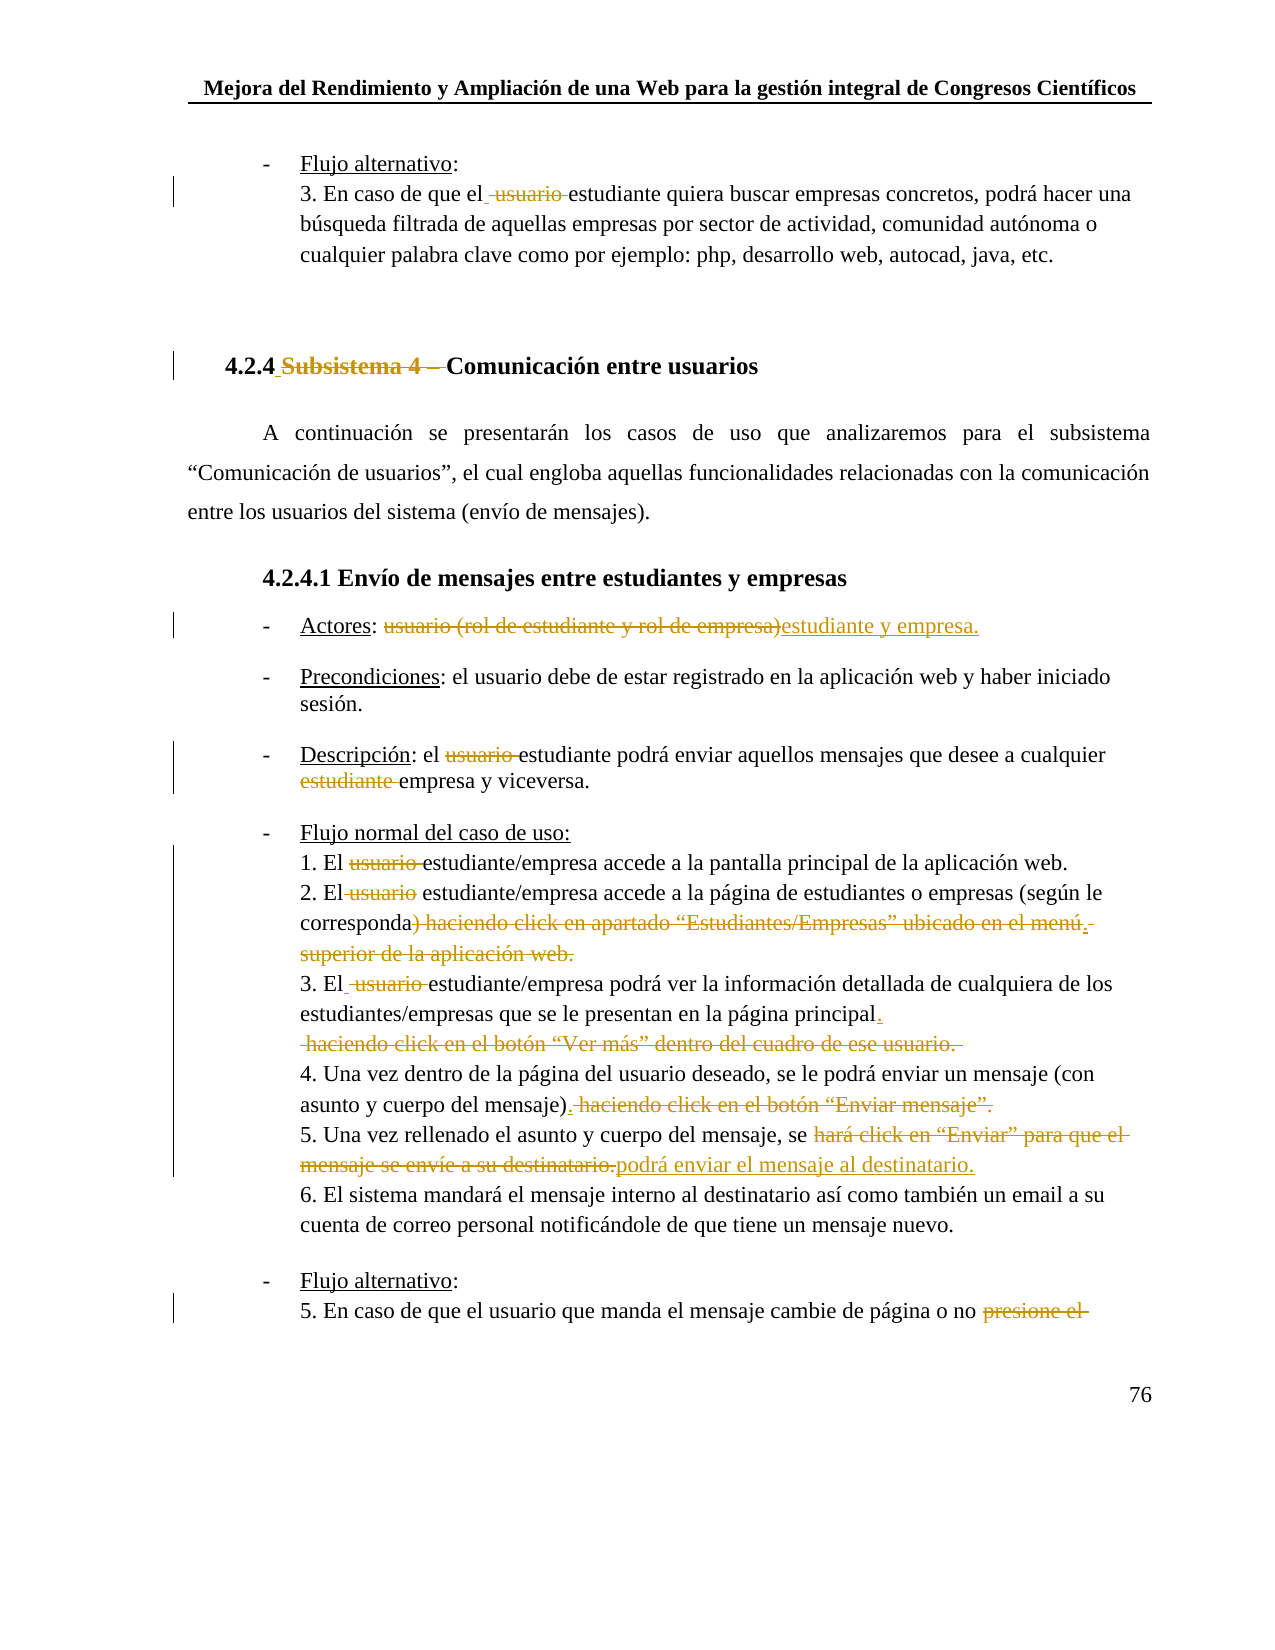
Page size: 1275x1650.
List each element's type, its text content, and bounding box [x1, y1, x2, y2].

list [262, 1267, 1152, 1323]
list Descripción: el estudiante podrá enviar aquellos mensajes que desee a cualquier empresa y viceversa. [262, 741, 1152, 794]
list Precondiciones: el usuario debe de estar registrado en la aplicación web y haber iniciado sesión. [262, 663, 1152, 716]
subtitle 4.2.4.1 Envío de mensajes entre estudiantes y empresas [187, 563, 1152, 591]
list Flujo normal del caso de uso: 1. El estudiante/empresa accede a la pantalla principal de la aplicación web. 2. El estudiante/empresa accede a la página de estudiantes o empresas (según le corresponda 3. Elestudiante/empresa podrá ver la información detallada de cualquiera de los estudiantes/empresas que se le presentan en la página principal4. Una vez dentro de la página del usuario deseado, se le podrá enviar un mensaje (con asunto y cuerpo del mensaje) 5. Una vez rellenado el asunto y cuerpo del mensaje, se 6. El sistema mandará el mensaje interno al destinatario así como también un email a su cuenta de correo personal notificándole de que tiene un mensaje nuevo. [262, 819, 1152, 1238]
list Actores: [262, 612, 1152, 638]
list Flujo alternativo: 3. En caso de que elestudiante quiera buscar empresas concretos, podrá hacer una búsqueda filtrada de aquellas empresas por sector de actividad, comunidad autónoma o cualquier palabra clave como por ejemplo: php, desarrollo web, autocad, java, etc. [262, 150, 1152, 267]
text 4.2.4Comunicación entre usuarios [187, 351, 1152, 380]
text A continuación se presentarán los casos de uso que analizaremos para el subsistema “Comunicación de usuarios”, el cual engloba aquellas funcionalidades relacionadas con la comunicación entre los usuarios del sistema (envío de mensajes). [187, 419, 1152, 524]
